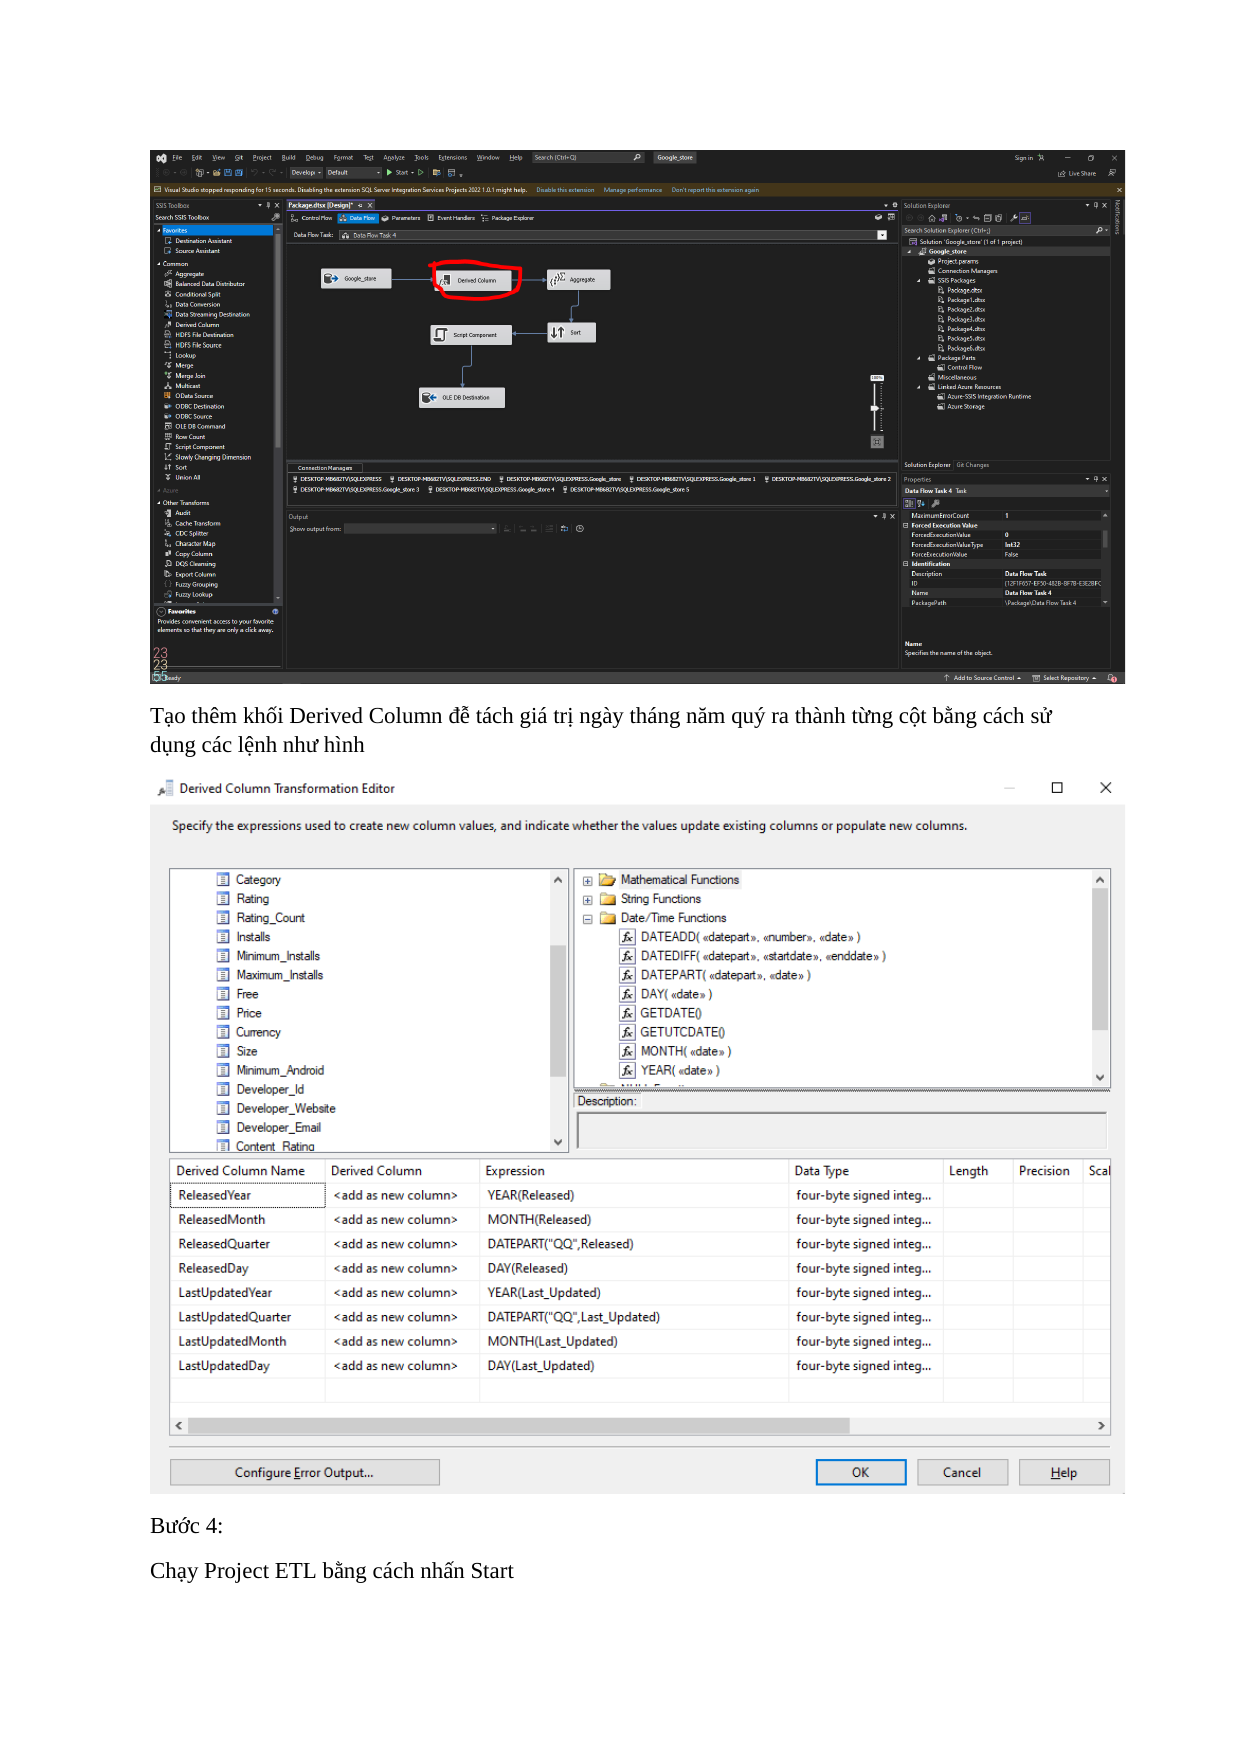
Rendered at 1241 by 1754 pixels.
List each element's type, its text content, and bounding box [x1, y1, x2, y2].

text Tạo thêm khối Derived Column đễ tách giá trị ngày tháng năm quý ra thành từng cột bằng cách sử dụng các lệnh như hình [150, 703, 1090, 757]
picture [150, 150, 1125, 684]
text Bước 4: [150, 1512, 1090, 1538]
text Chạy Project ETL bằng cách nhấn Start [150, 1557, 1090, 1583]
picture [150, 776, 1125, 1494]
